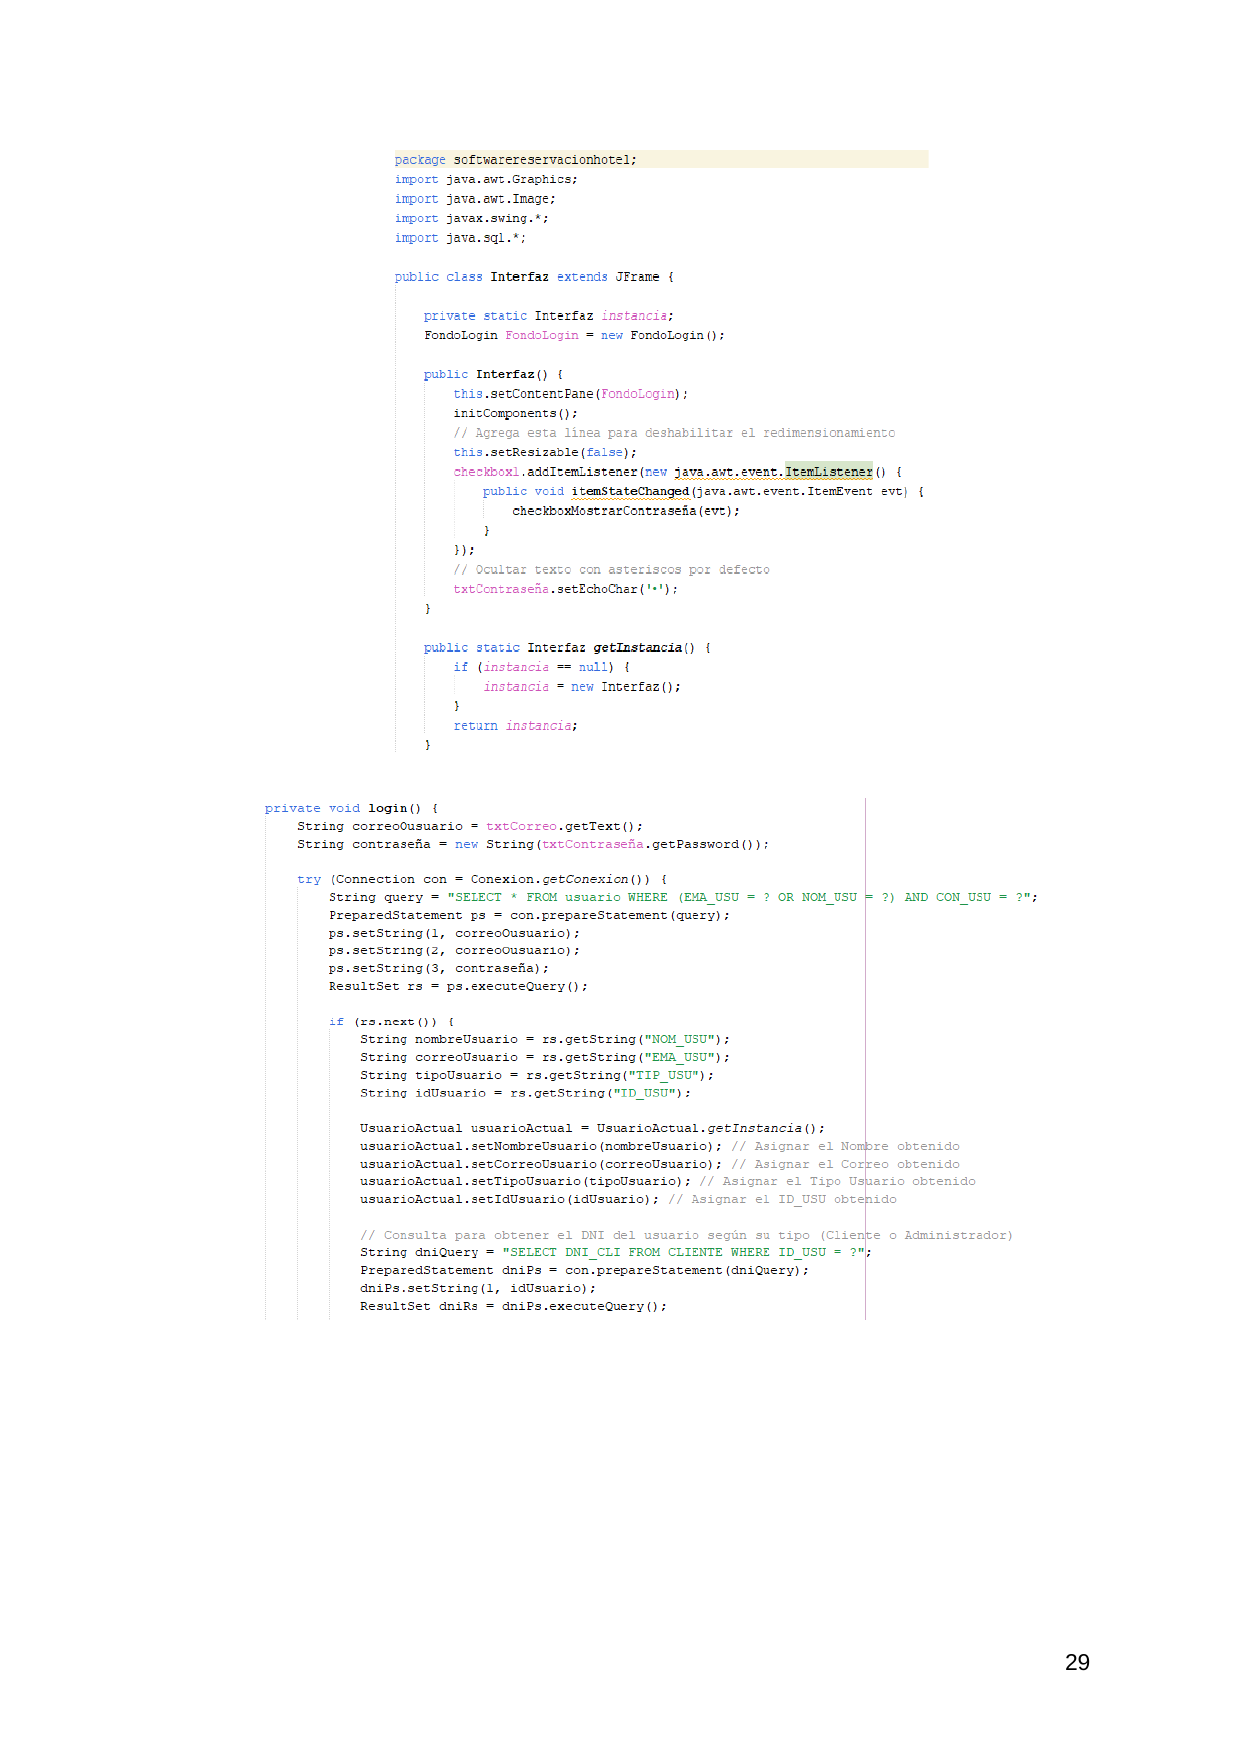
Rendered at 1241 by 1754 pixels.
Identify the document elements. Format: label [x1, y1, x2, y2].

picture [385, 150, 929, 754]
picture [260, 798, 1054, 1320]
